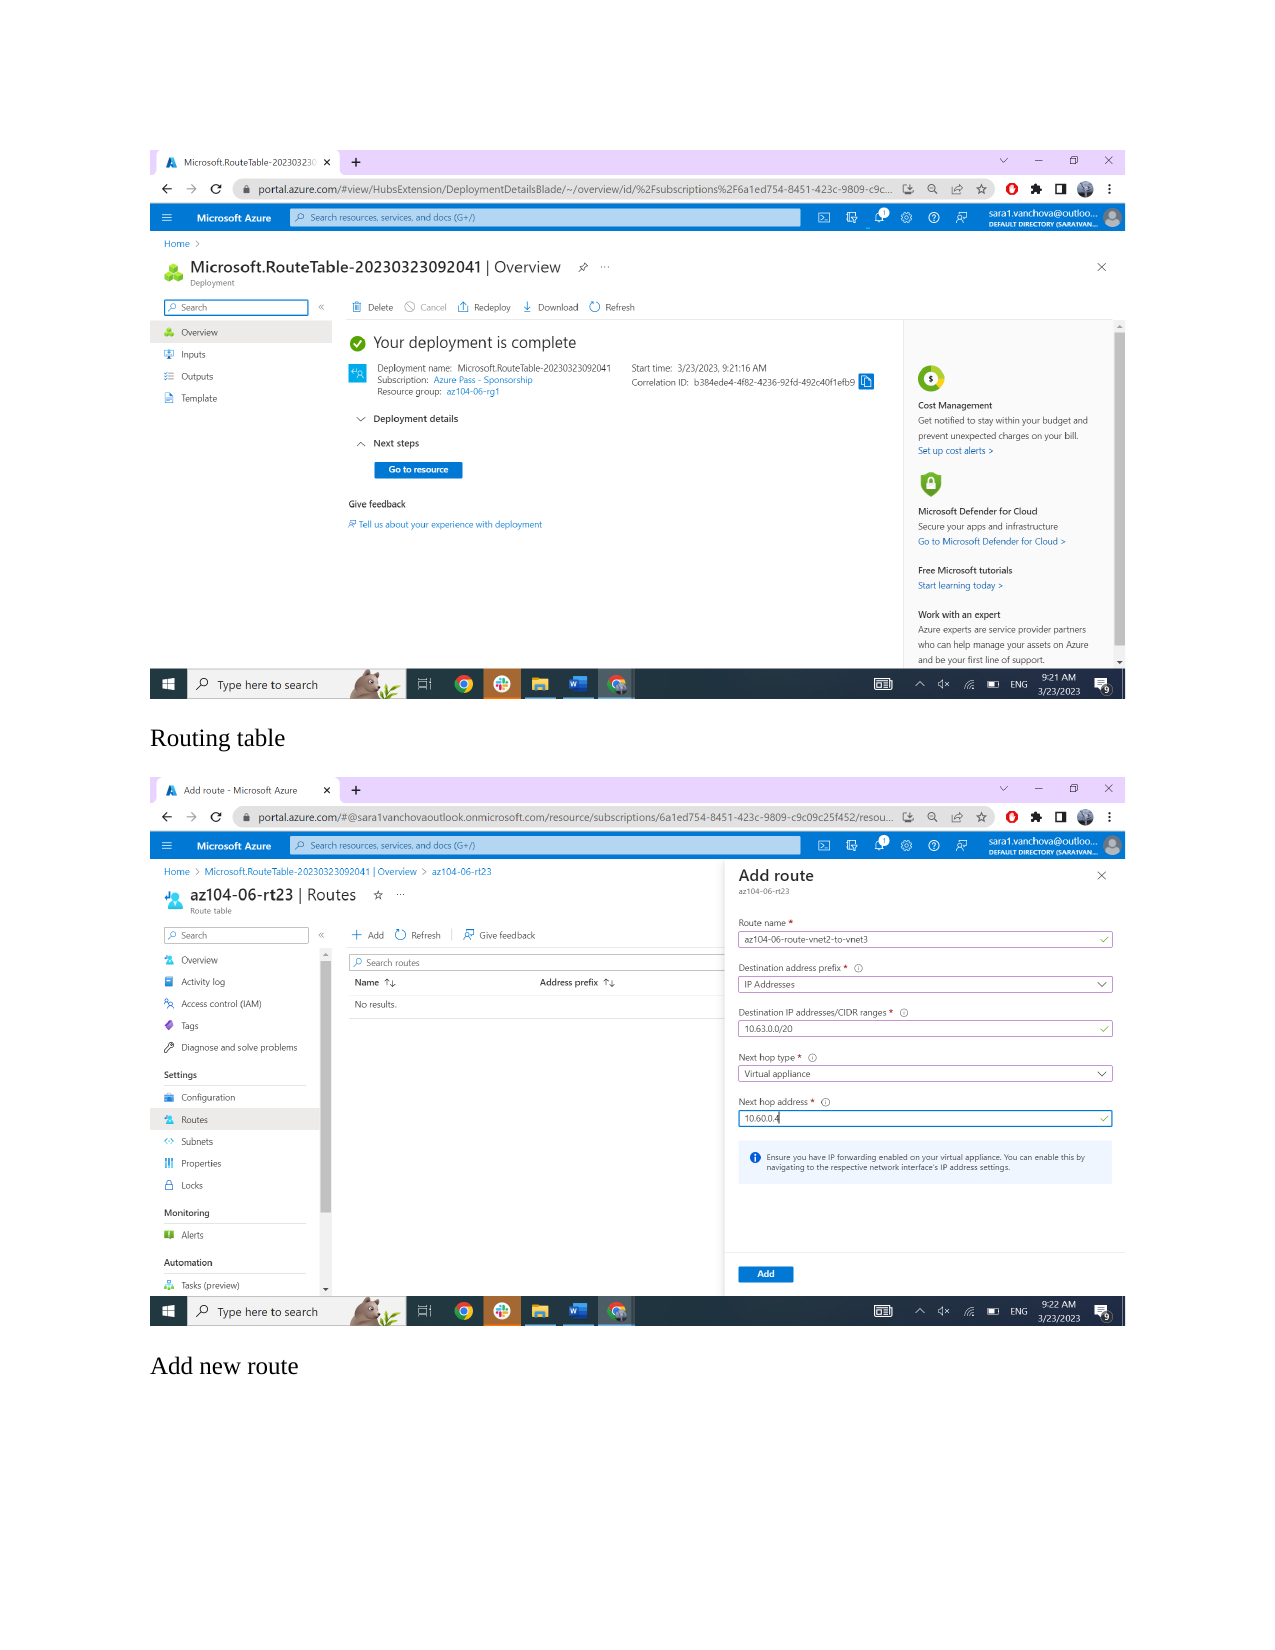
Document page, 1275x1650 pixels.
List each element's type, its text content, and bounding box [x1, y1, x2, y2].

text Routing table [150, 723, 1125, 752]
picture [150, 777, 1125, 1326]
text Add new route [150, 1351, 1125, 1379]
picture [150, 150, 1125, 699]
